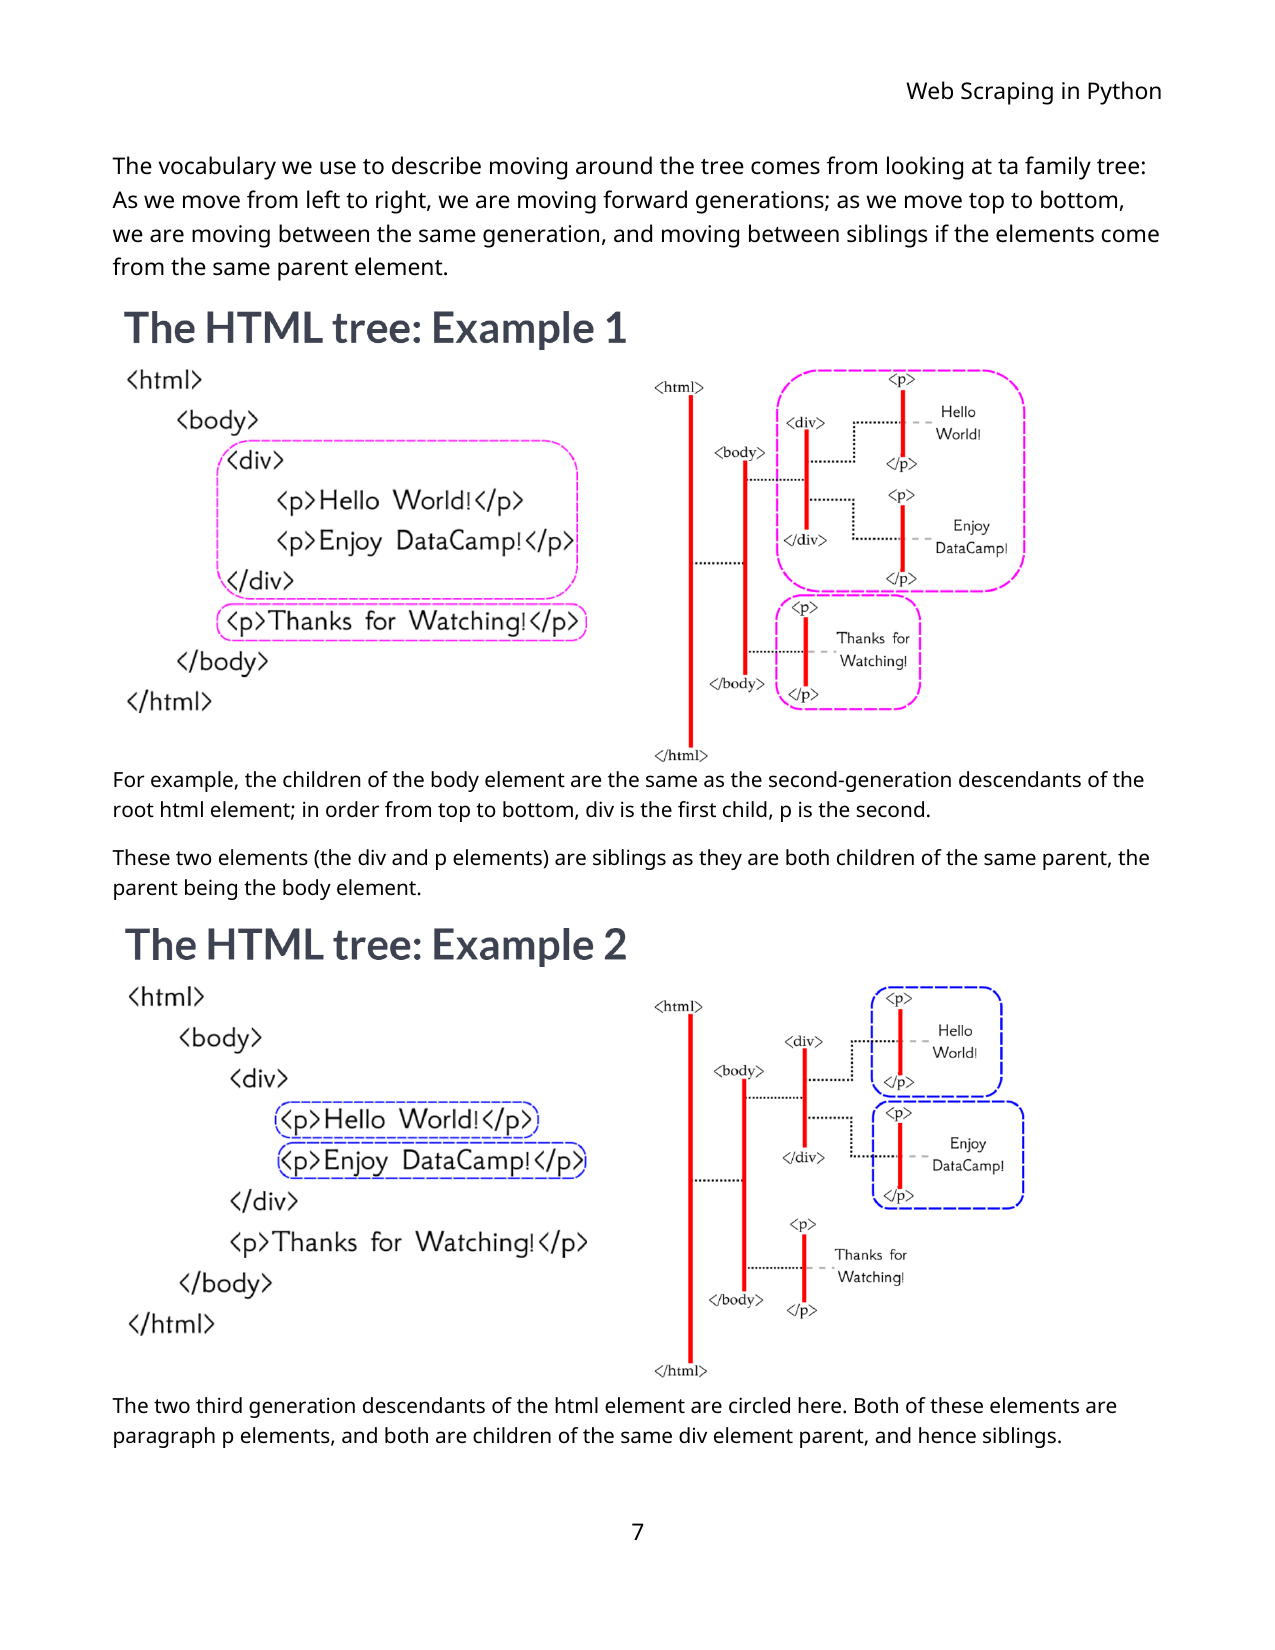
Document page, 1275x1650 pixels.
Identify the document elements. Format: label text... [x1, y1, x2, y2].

picture [112, 301, 1034, 763]
text The vocabulary we use to describe moving around the tree comes from looking at ta family tree: As we move from left to right, we are moving forward generations; as we move top to bottom, we are moving between the same generation, and moving between siblings if the elements come from the same parent element. [112, 150, 1162, 282]
picture [112, 920, 1048, 1389]
text These two elements (the div and p elements) are siblings as they are both children of the same parent, the parent being the body element. [112, 843, 1162, 902]
